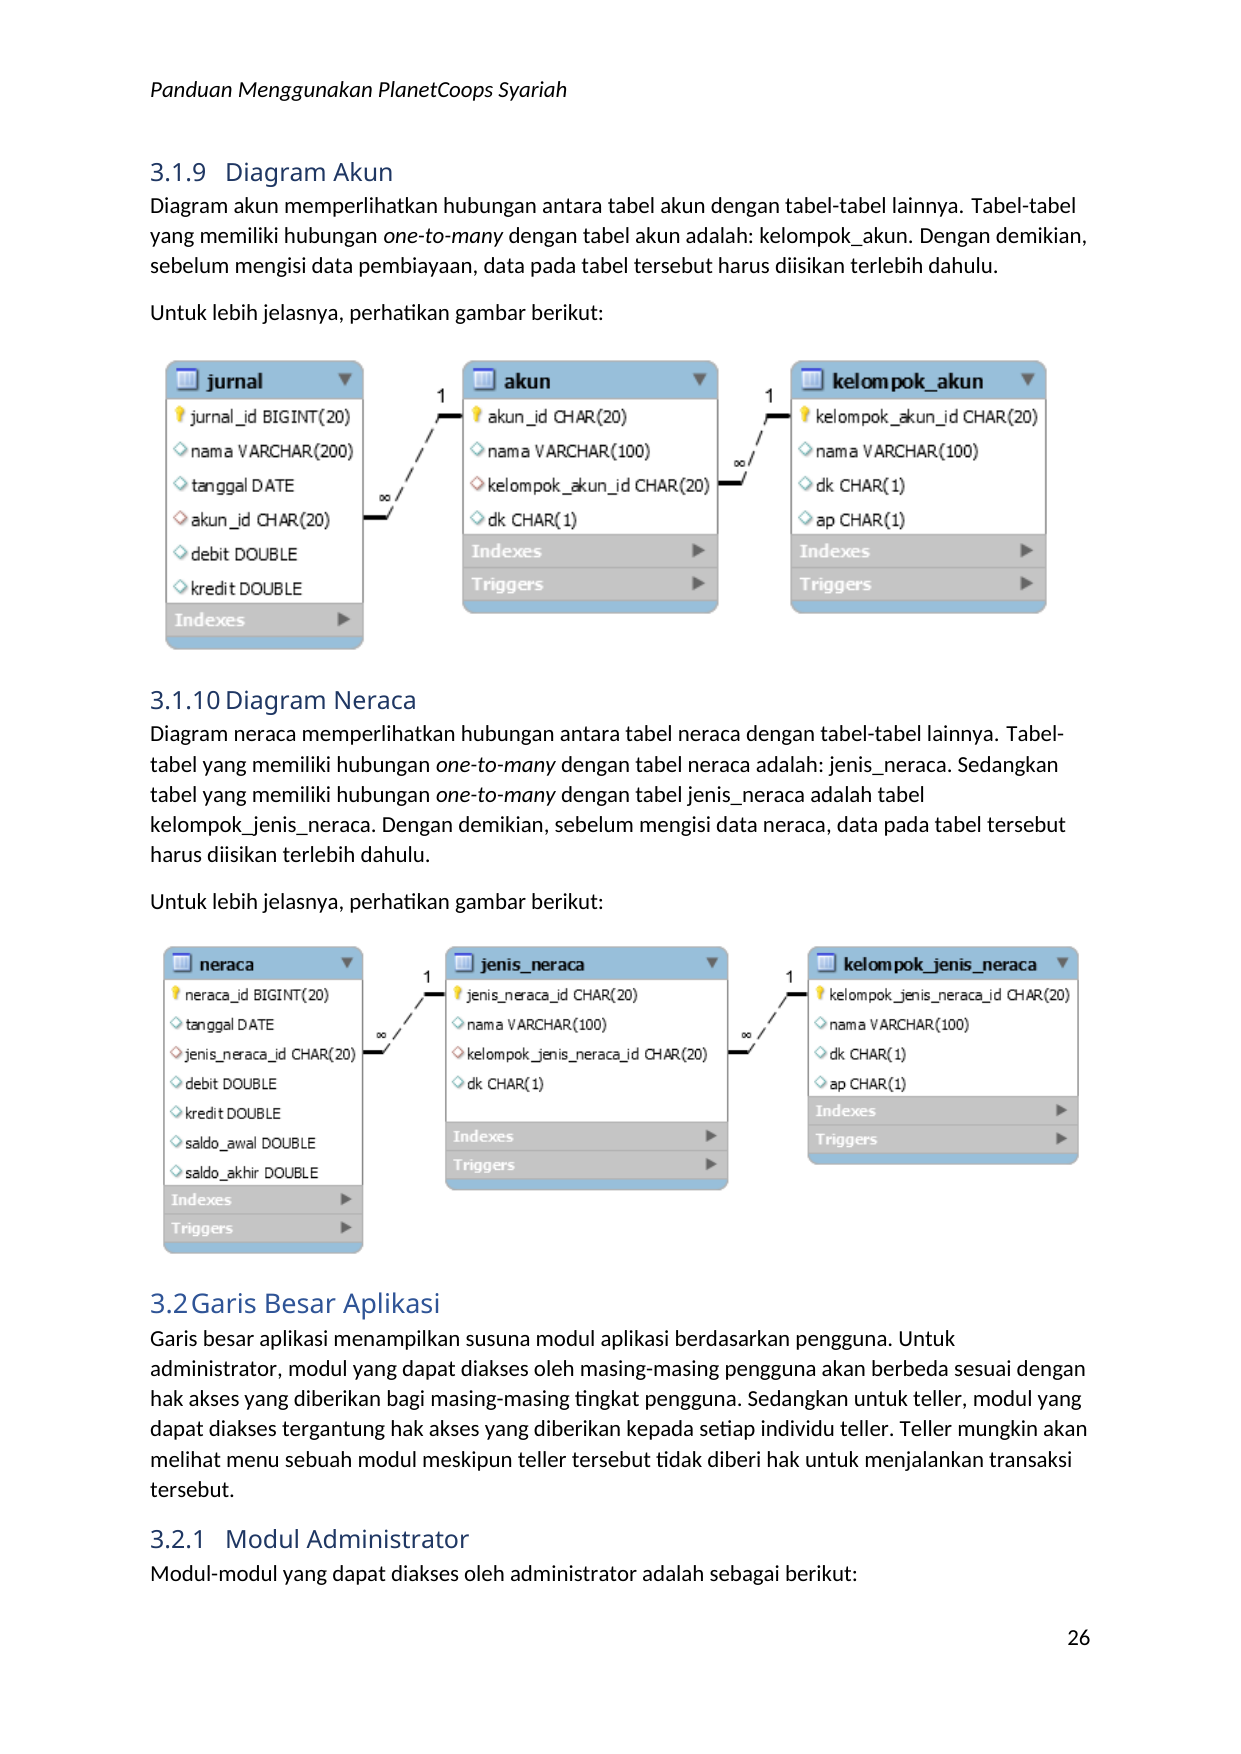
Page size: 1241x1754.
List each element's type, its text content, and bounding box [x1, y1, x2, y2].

text Diagram akun memperlihatkan hubungan antara tabel akun dengan tabel-tabel lainnya. Tabel-tabel yang memiliki hubungan one-to-many dengan tabel akun adalah: kelompok_akun. Dengan demikian, sebelum mengisi data pembiayaan, data pada tabel tersebut harus diisikan terlebih dahulu. [150, 191, 1090, 279]
subtitle Modul Administrator [150, 1522, 1090, 1556]
picture [150, 345, 1061, 664]
text Garis besar aplikasi menampilkan susuna modul aplikasi berdasarkan pengguna. Untuk administrator, modul yang dapat diakses oleh masing-masing pengguna akan berbeda sesuai dengan hak akses yang diberikan bagi masing-masing tingkat pengguna. Sedangkan untuk teller, modul yang dapat diakses tergantung hak akses yang diberikan kepada setiap individu teller. Teller mungkin akan melihat menu sebuah modul meskipun teller tersebut tidak diberi hak untuk menjalankan transaksi tersebut. [150, 1324, 1090, 1503]
text Diagram neraca memperlihatkan hubungan antara tabel neraca dengan tabel-tabel lainnya. Tabel-tabel yang memiliki hubungan one-to-many dengan tabel neraca adalah: jenis_neraca. Sedangkan tabel yang memiliki hubungan one-to-many dengan tabel jenis_neraca adalah tabel kelompok_jenis_neraca. Dengan demikian, sebelum mengisi data neraca, data pada tabel tersebut harus diisikan terlebih dahulu. [150, 719, 1090, 868]
picture [150, 934, 1091, 1266]
subtitle Diagram Akun [150, 154, 1090, 188]
subtitle Garis Besar Aplikasi [150, 1284, 1090, 1321]
text Modul-modul yang dapat diakses oleh administrator adalah sebagai berikut: [150, 1559, 1090, 1587]
text Untuk lebih jelasnya, perhatikan gambar berikut: [150, 298, 1090, 326]
text Untuk lebih jelasnya, perhatikan gambar berikut: [150, 887, 1090, 915]
subtitle Diagram Neraca [150, 683, 1090, 717]
